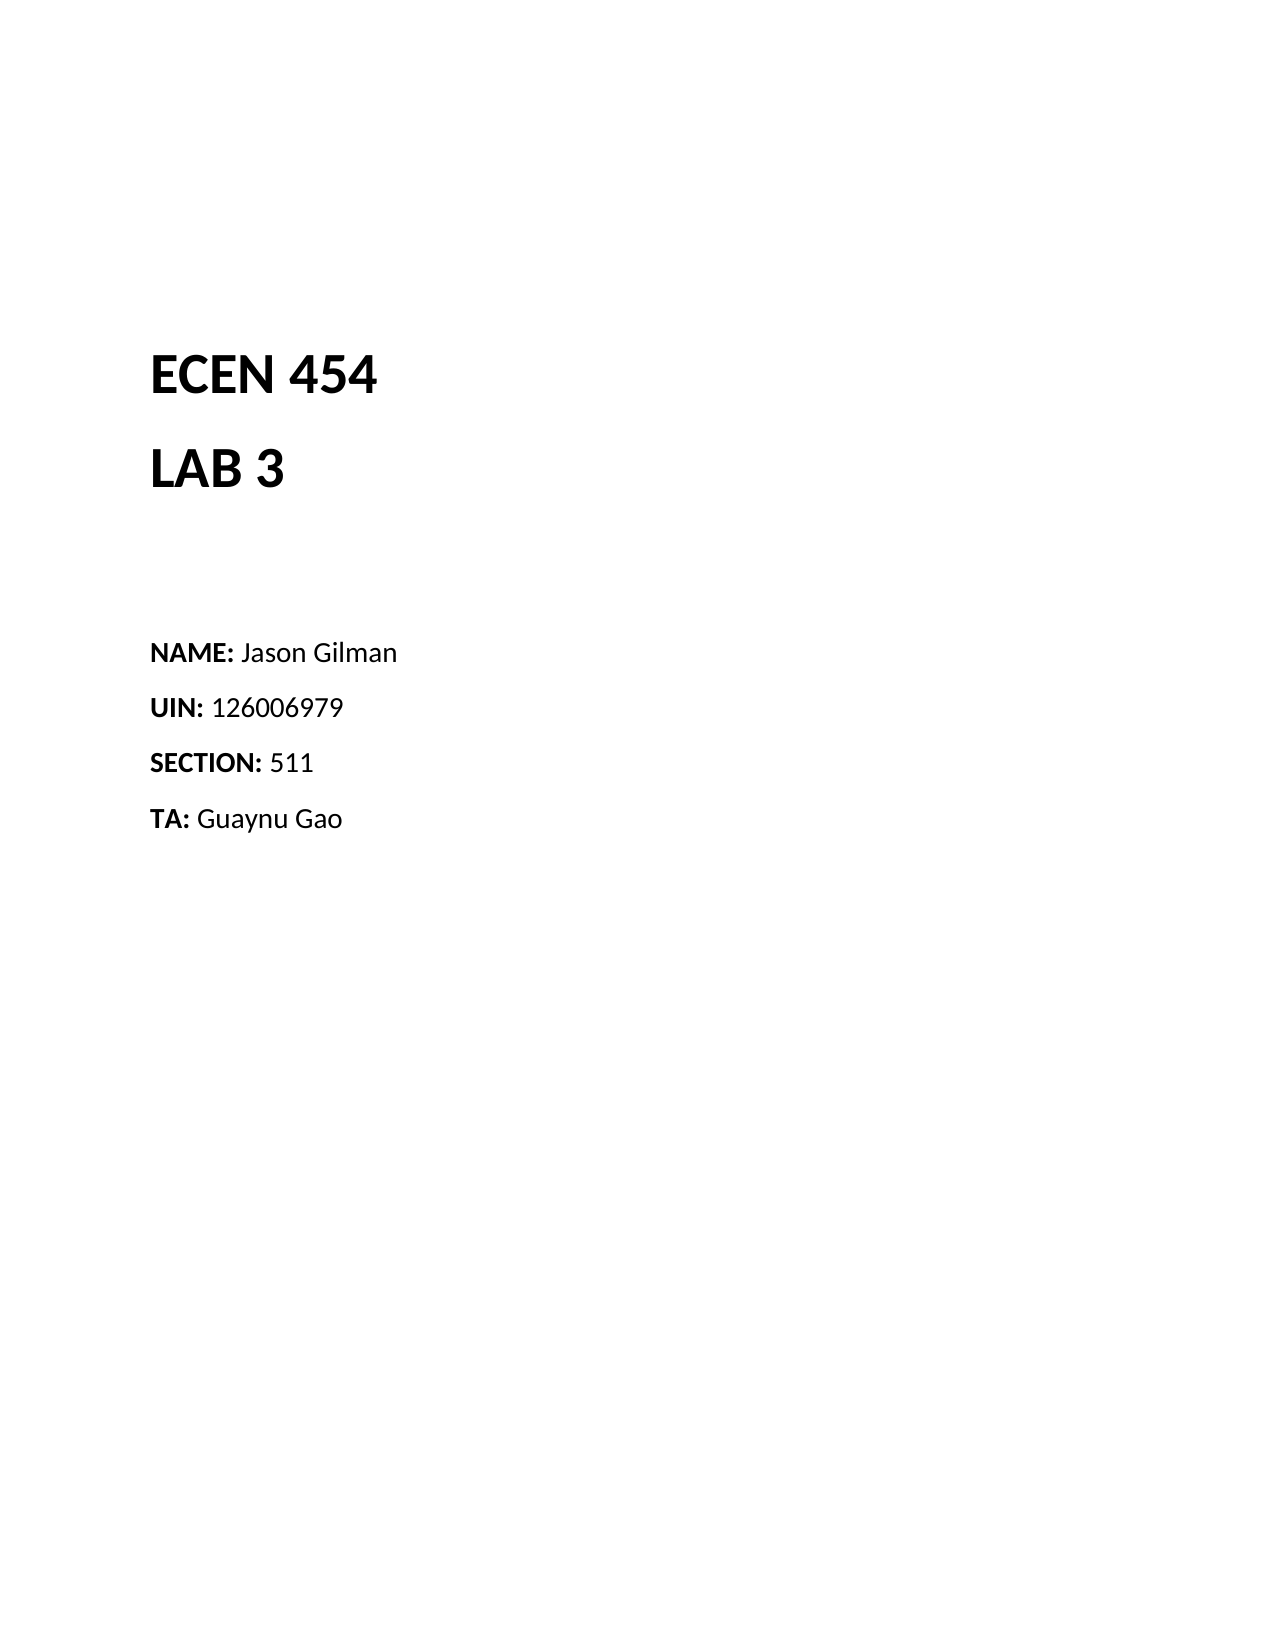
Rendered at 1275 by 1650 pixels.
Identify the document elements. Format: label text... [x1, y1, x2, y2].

text SECTION: 511 [150, 744, 1125, 780]
text NAME: Jason Gilman [150, 634, 1125, 670]
text TA: Guaynu Gao [150, 800, 1125, 835]
text UIN: 126006979 [150, 689, 1125, 725]
text LAB 3 [150, 431, 1125, 502]
text ECEN 454 [150, 337, 1125, 408]
